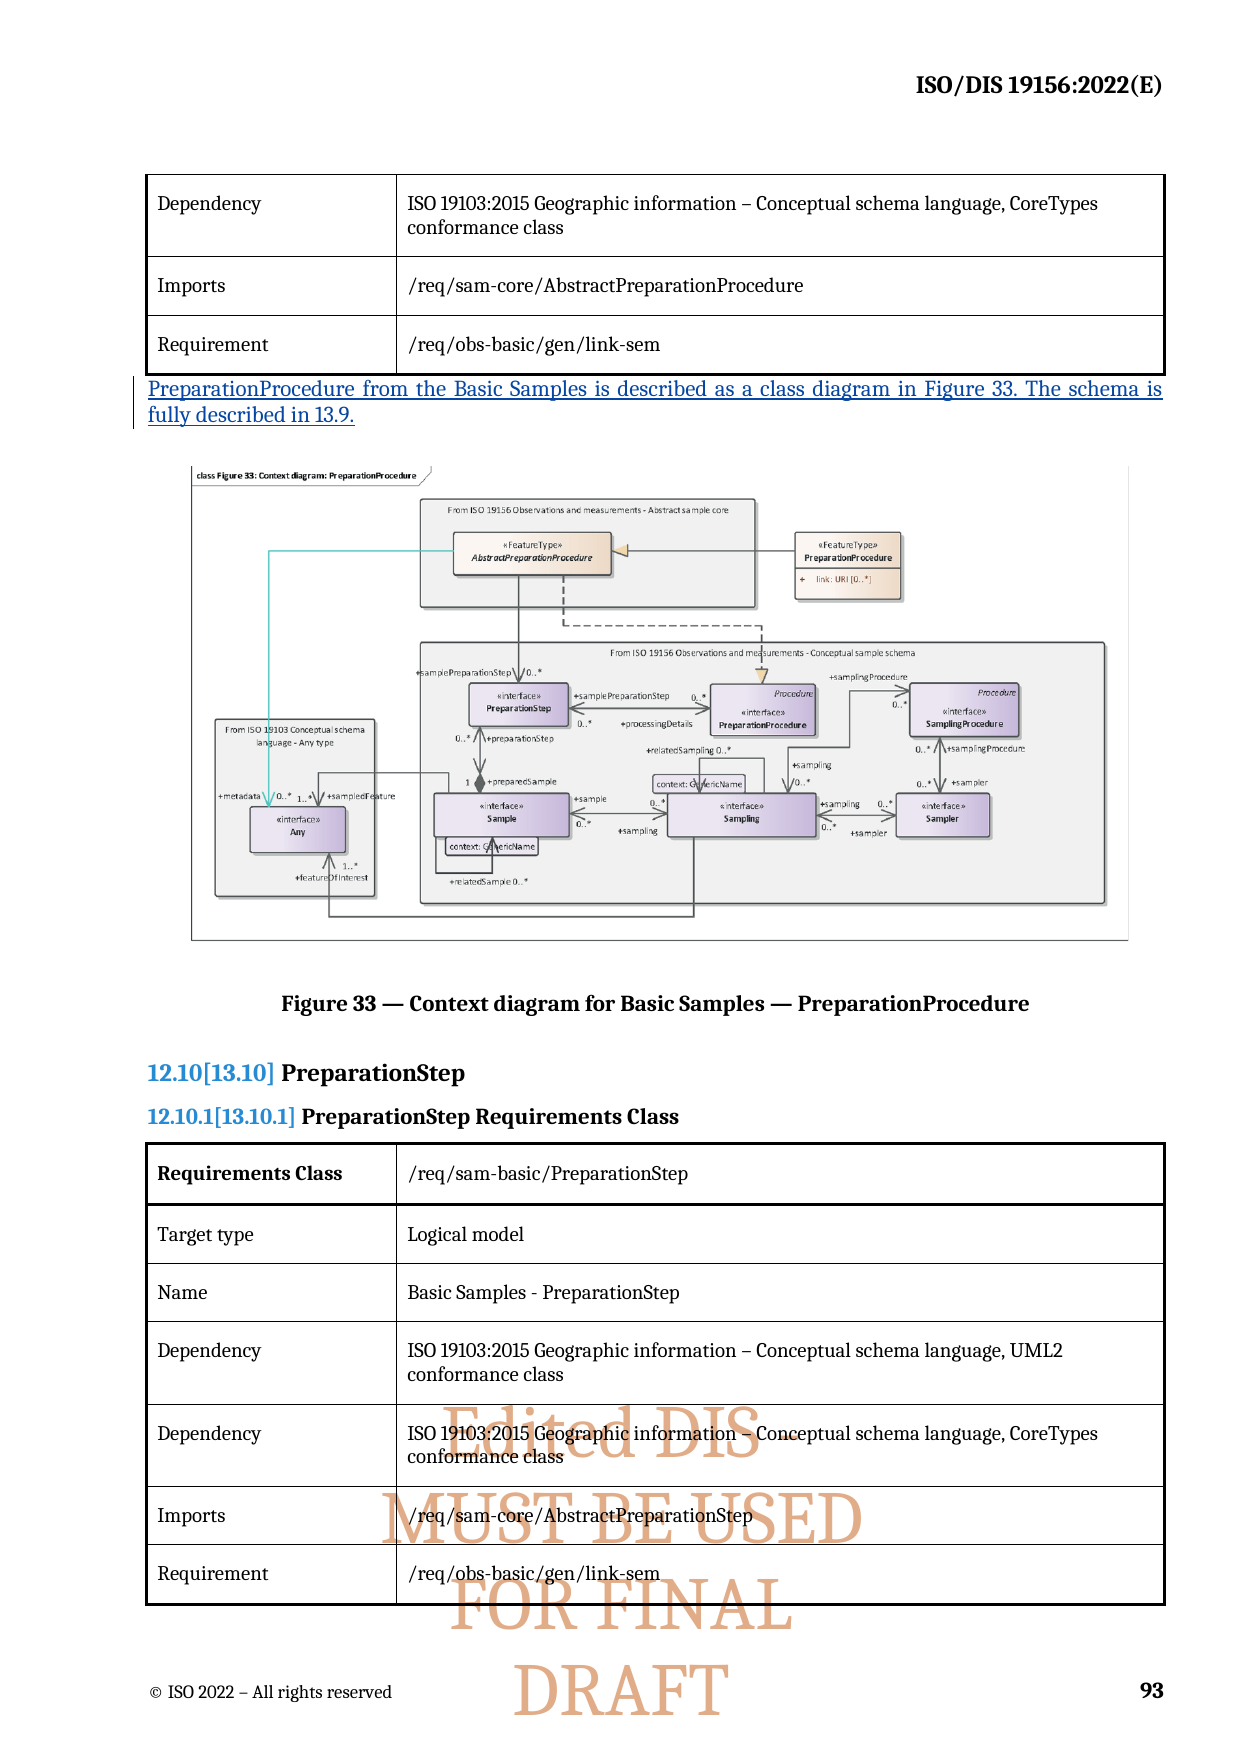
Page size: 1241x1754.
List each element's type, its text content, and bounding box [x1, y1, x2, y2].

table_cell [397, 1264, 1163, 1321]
picture [182, 466, 1129, 954]
subtitle PreparationStep Requirements Class [148, 1106, 1163, 1129]
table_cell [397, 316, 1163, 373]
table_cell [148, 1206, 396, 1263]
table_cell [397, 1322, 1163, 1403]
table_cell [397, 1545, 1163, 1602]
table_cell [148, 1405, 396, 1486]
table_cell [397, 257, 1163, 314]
title Figure 33 — Context diagram for Basic Samples — PreparationProcedure [148, 991, 1163, 1017]
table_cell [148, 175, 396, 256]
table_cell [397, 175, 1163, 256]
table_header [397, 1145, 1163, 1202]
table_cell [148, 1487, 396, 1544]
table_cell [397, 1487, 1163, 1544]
subtitle PreparationStep [148, 1061, 1163, 1087]
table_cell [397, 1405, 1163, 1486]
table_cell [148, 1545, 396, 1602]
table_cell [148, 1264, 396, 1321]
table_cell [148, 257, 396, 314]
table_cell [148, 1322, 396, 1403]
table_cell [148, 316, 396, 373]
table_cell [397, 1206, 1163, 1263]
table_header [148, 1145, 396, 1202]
